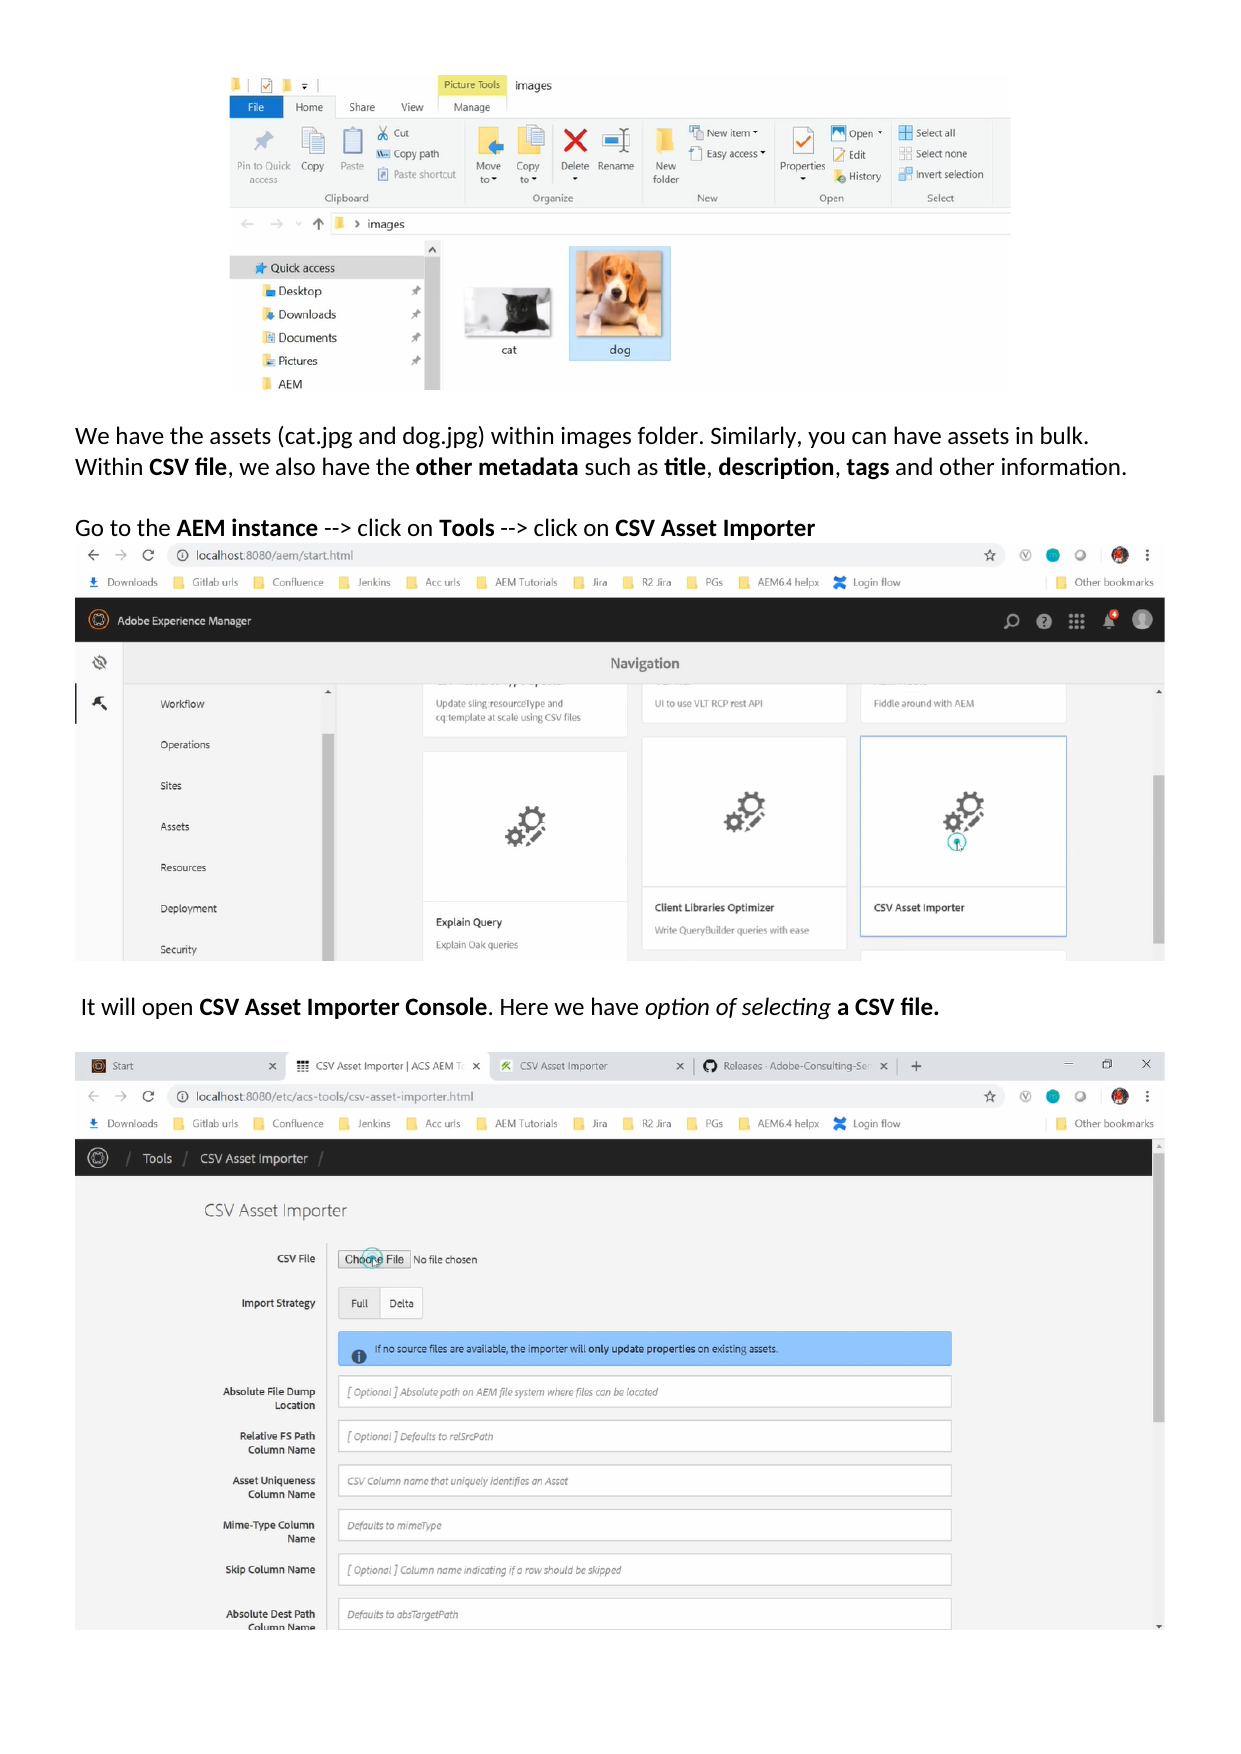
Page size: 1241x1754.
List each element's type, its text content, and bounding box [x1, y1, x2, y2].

text We have the assets (cat.jpg and dog.jpg) within images folder. Similarly, you can have assets in bulk. [75, 420, 1165, 451]
picture [75, 542, 1165, 961]
picture [229, 75, 1011, 390]
picture [75, 1052, 1165, 1630]
text It will open CSV Asset Importer Console. Here we have option of selecting a CSV file. [75, 992, 1165, 1022]
text Go to the AEM instance --> click on Tools --> click on CSV Asset Importer [75, 512, 1165, 542]
text Within CSV file, we also have the other metadata such as title, description, tags and other information. [75, 451, 1165, 481]
